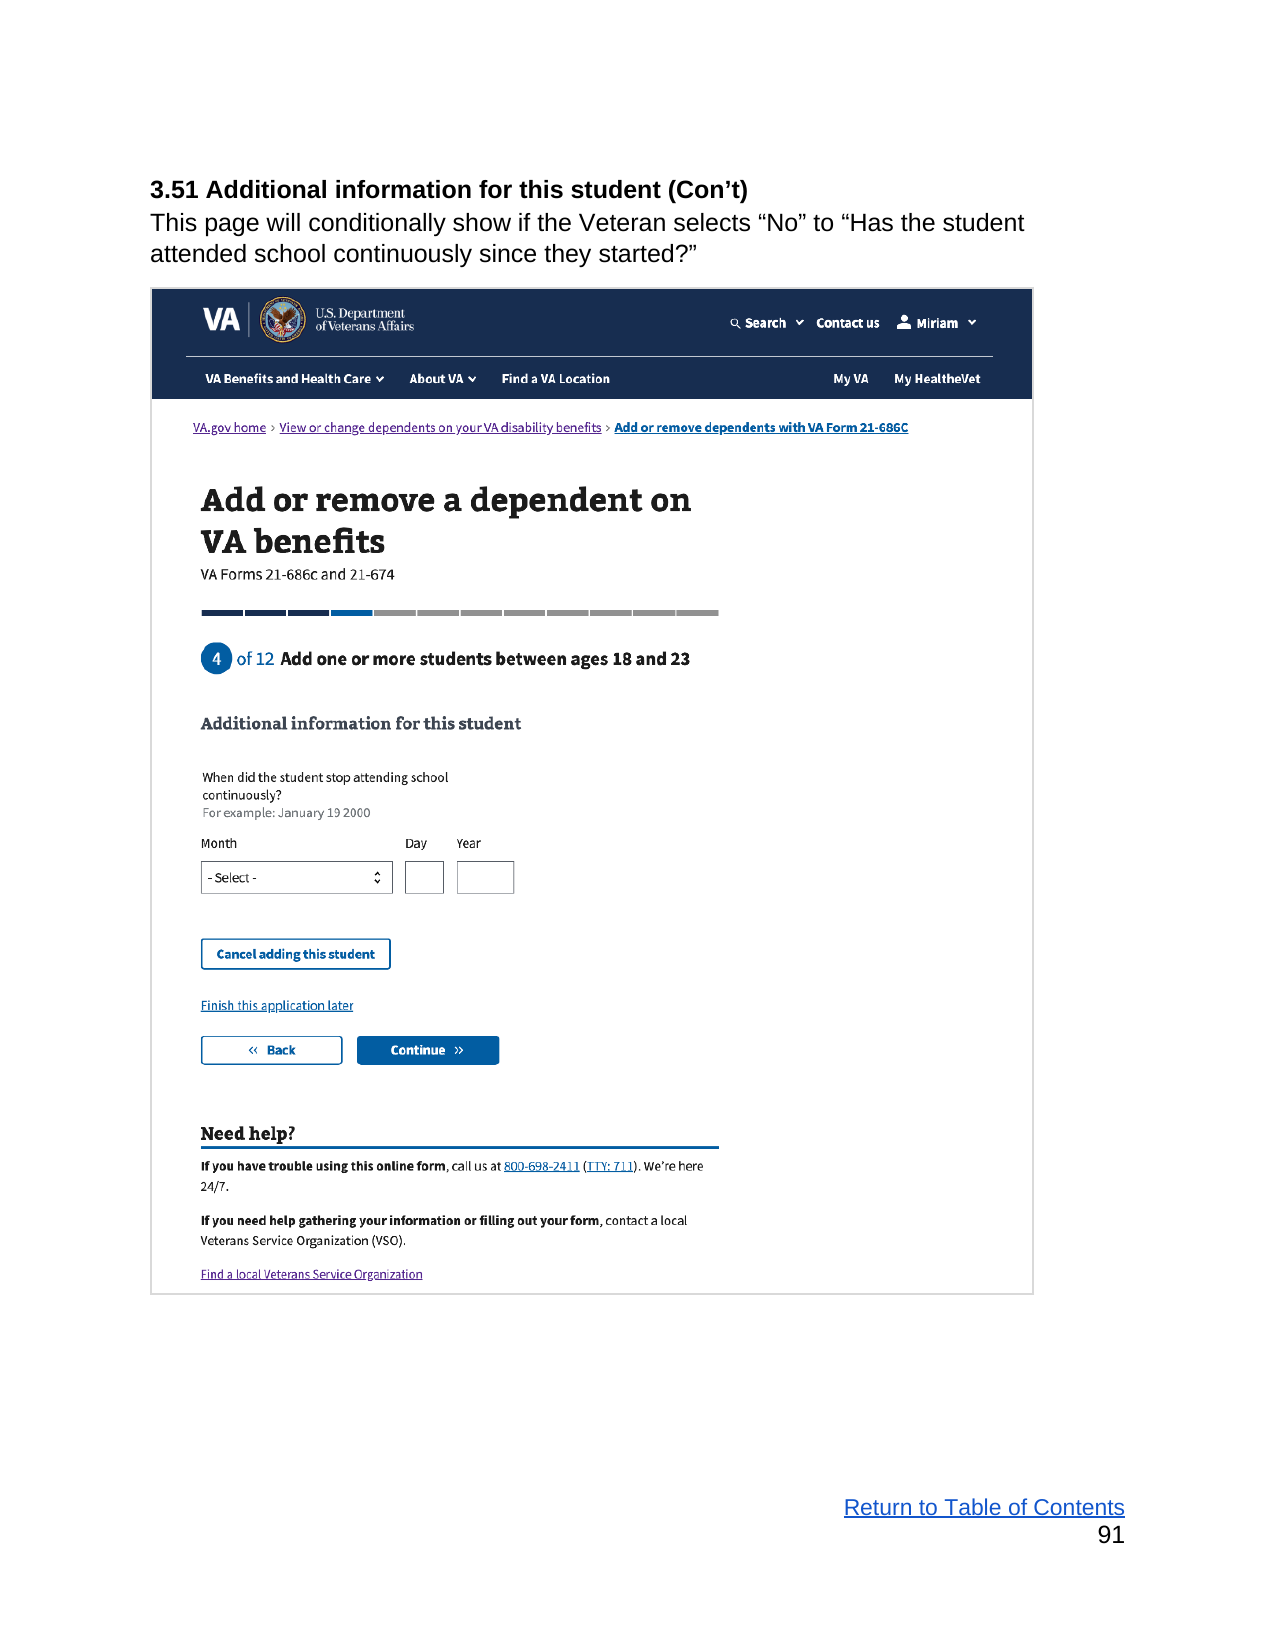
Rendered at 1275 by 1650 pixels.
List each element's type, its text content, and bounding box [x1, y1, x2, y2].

picture [152, 289, 1032, 1293]
subtitle 3.51 Additional information for this student (Con’t) [150, 175, 1125, 204]
text This page will conditionally show if the Veteran selects “No” to “Has the student attended school continuously since they started?” [150, 208, 1125, 268]
